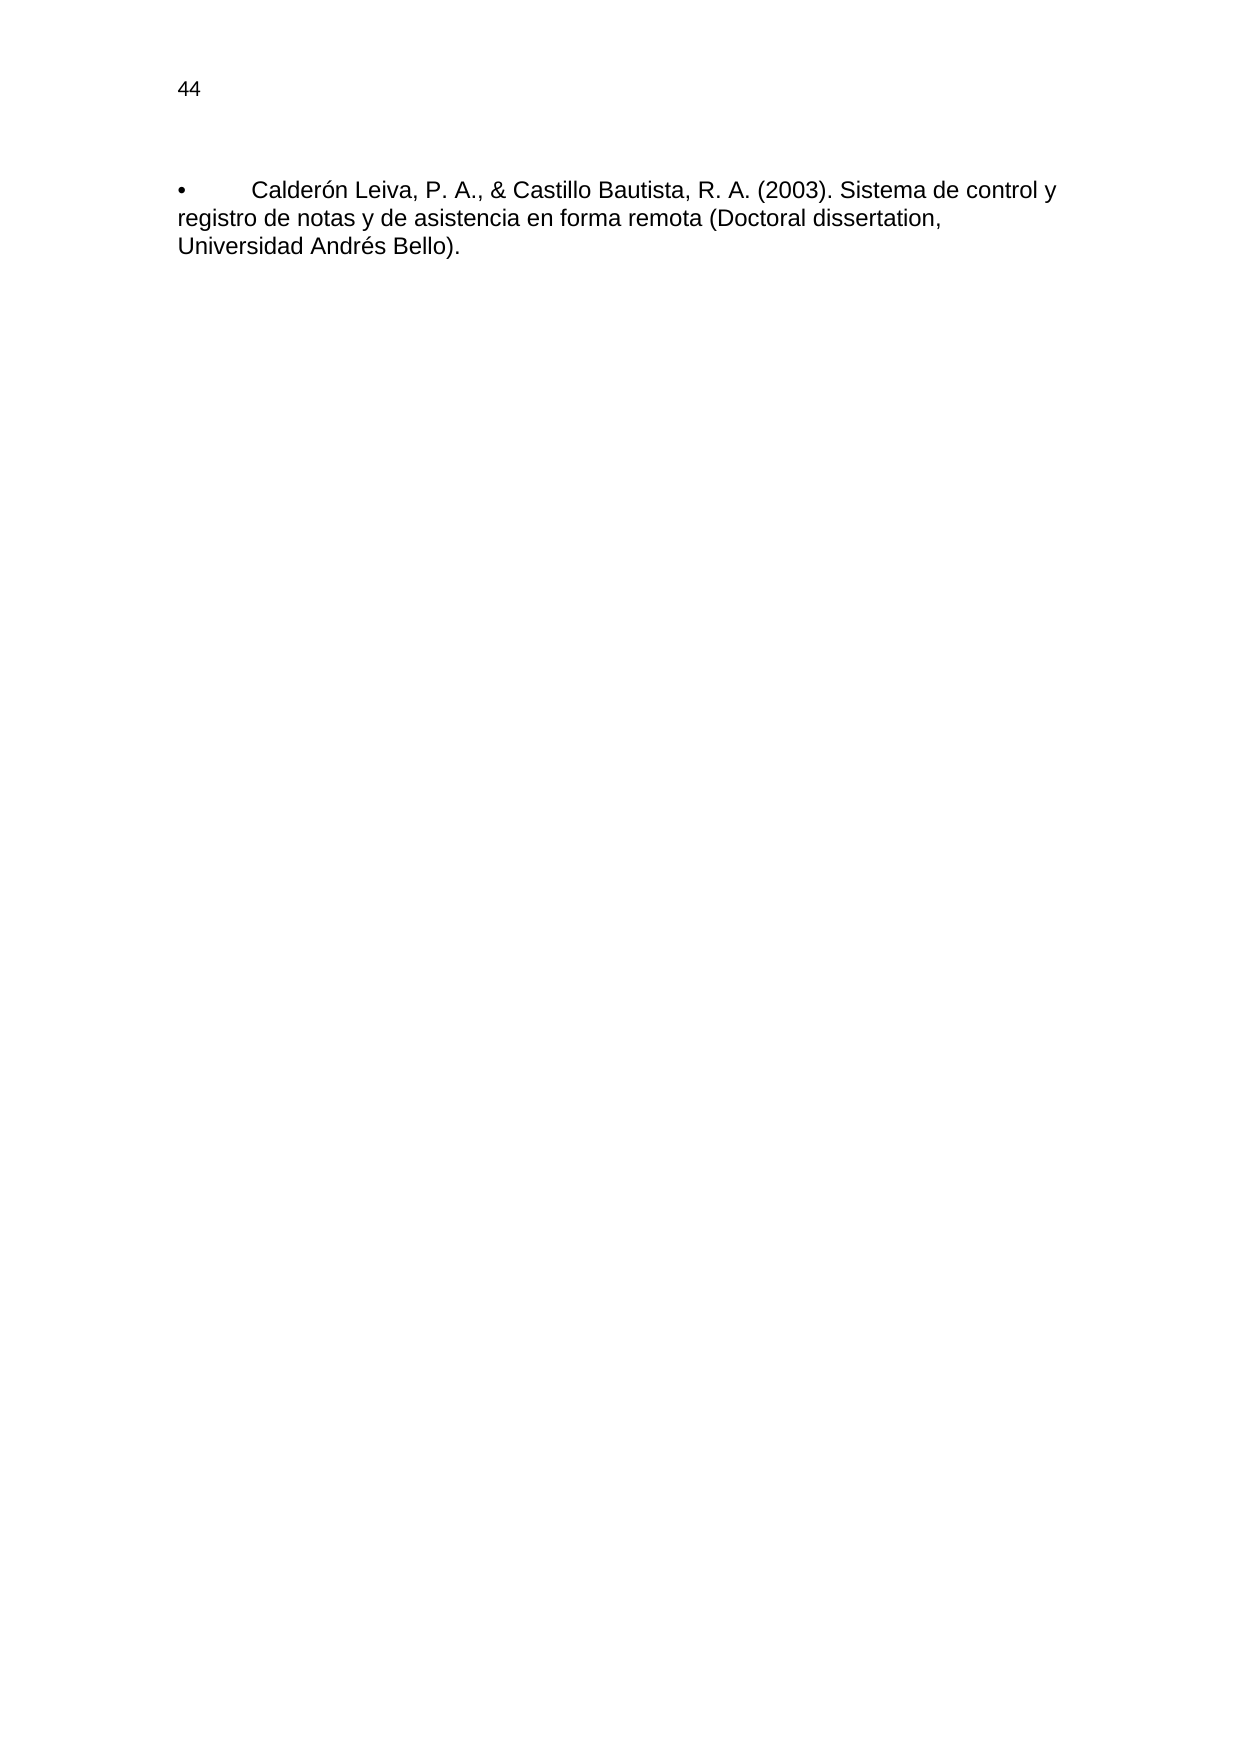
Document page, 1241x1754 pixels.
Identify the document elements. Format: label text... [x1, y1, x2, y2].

list Calderón Leiva, P. A., & Castillo Bautista, R. A. (2003). Sistema de control y registro de notas y de asistencia en forma remota (Doctoral dissertation, Universidad Andrés Bello). [177, 176, 1063, 259]
